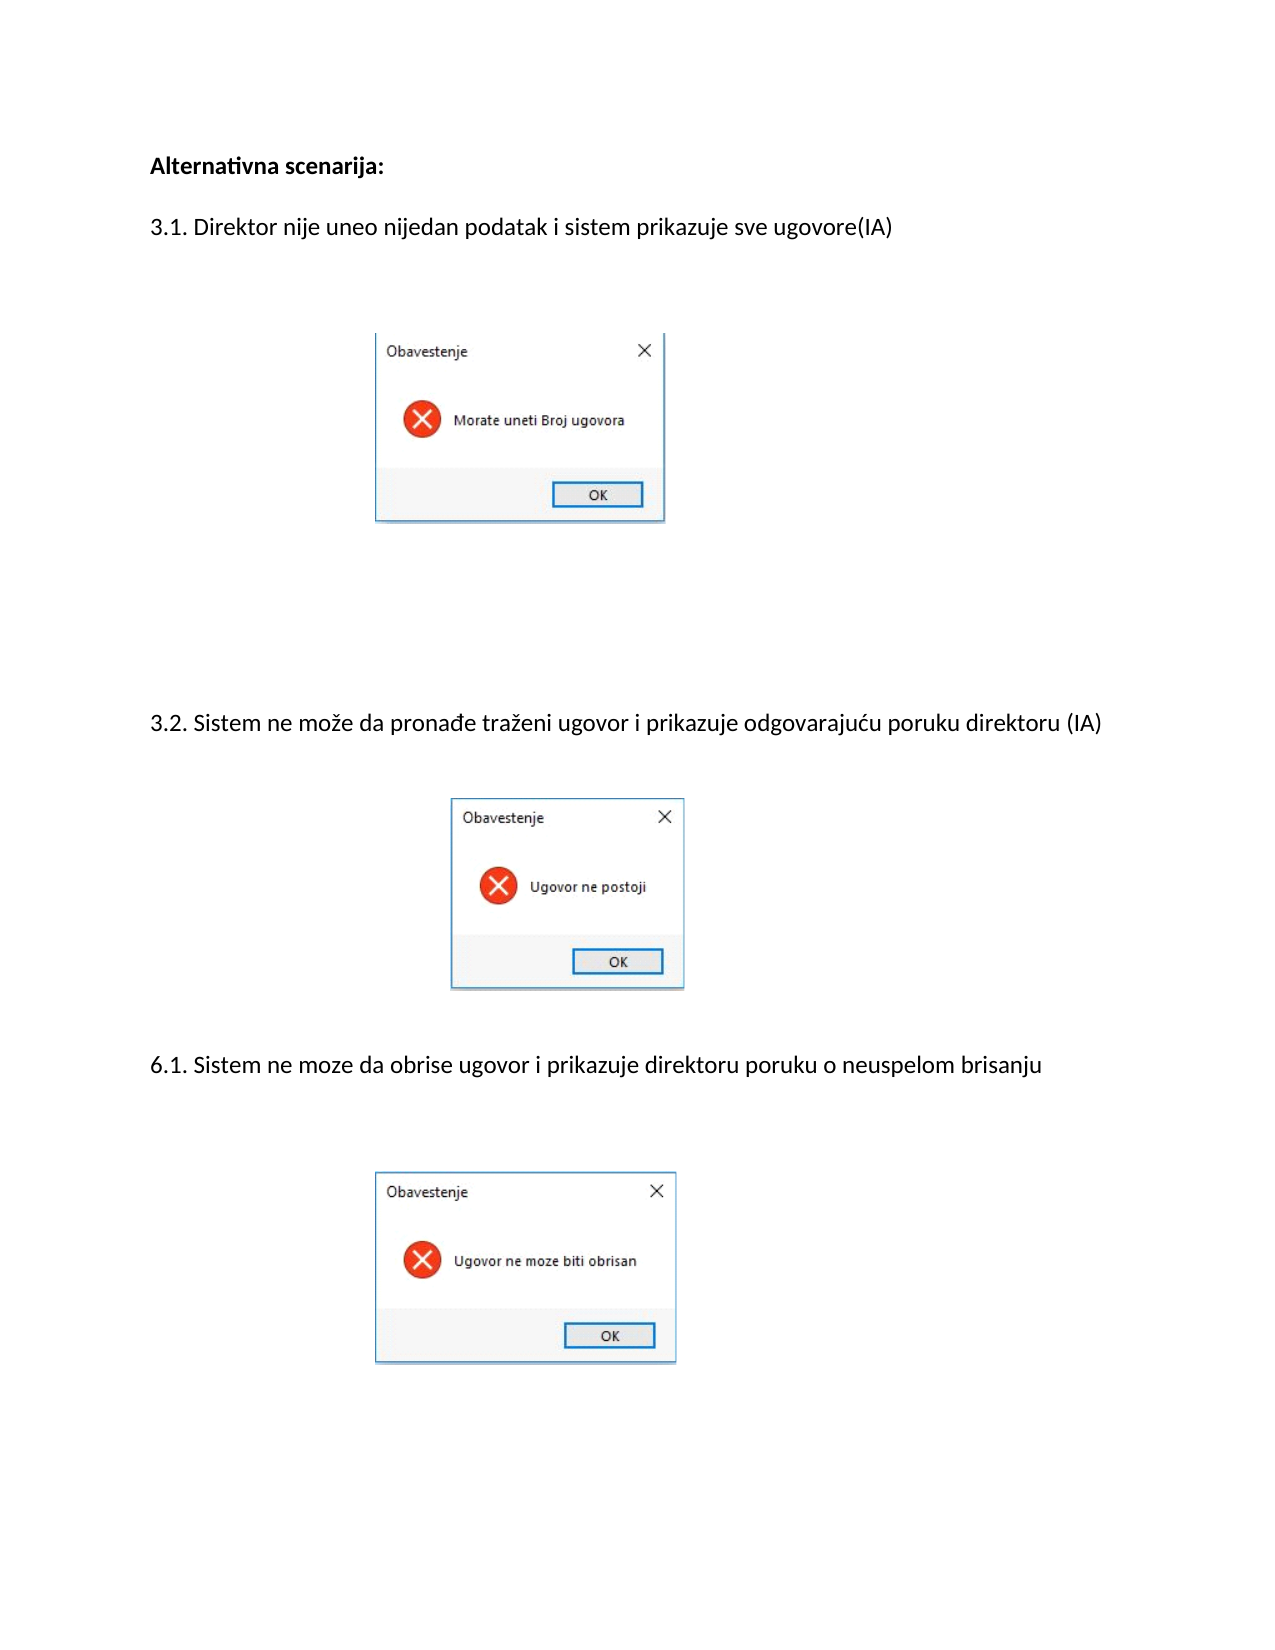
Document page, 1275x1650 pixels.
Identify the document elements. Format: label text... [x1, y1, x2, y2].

text 3.2. Sistem ne može da pronađe traženi ugovor i prikazuje odgovarajuću poruku direktoru (IA) [150, 707, 1125, 737]
picture [375, 1171, 677, 1365]
text Alternativna scenarija: [150, 150, 1125, 181]
picture [375, 333, 666, 524]
picture [450, 798, 685, 991]
text 3.1. Direktor nije uneo nijedan podatak i sistem prikazuje sve ugovore(IA) [150, 211, 1125, 242]
text 6.1. Sistem ne moze da obrise ugovor i prikazuje direktoru poruku o neuspelom brisanju [150, 1049, 1125, 1080]
